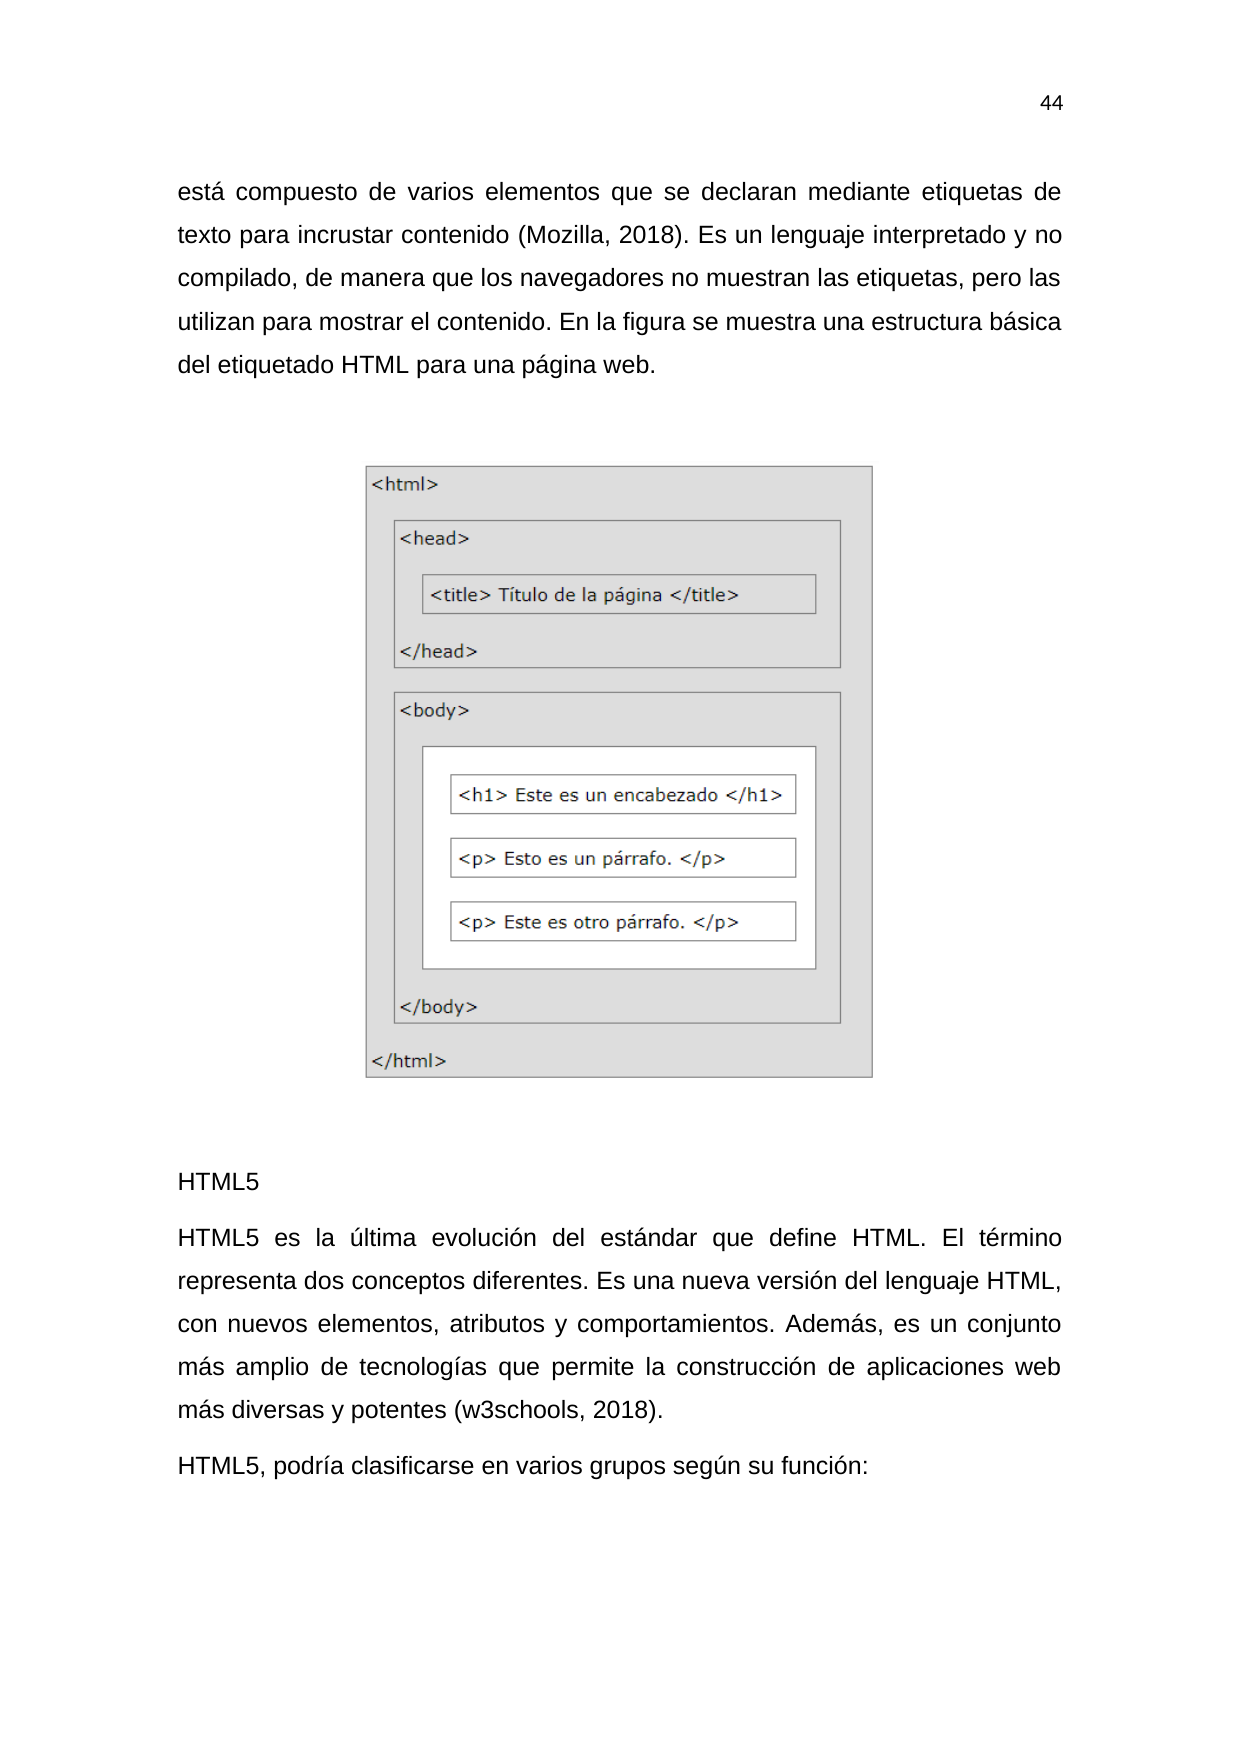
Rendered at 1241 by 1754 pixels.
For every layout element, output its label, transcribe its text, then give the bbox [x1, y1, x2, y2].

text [177, 177, 1063, 378]
text HTML5 es la última evolución del estándar que define HTML. El término representa dos conceptos diferentes. Es una nueva versión del lenguaje HTML, con nuevos elementos, atributos y comportamientos. Además, es un conjunto más amplio de tecnologías que permite la construcción de aplicaciones web más diversas y potentes. [177, 1223, 1063, 1424]
text HTML5, podría clasificarse en varios grupos según su función: [177, 1451, 1063, 1480]
text HTML5 [177, 1167, 1063, 1196]
picture [361, 461, 880, 1085]
